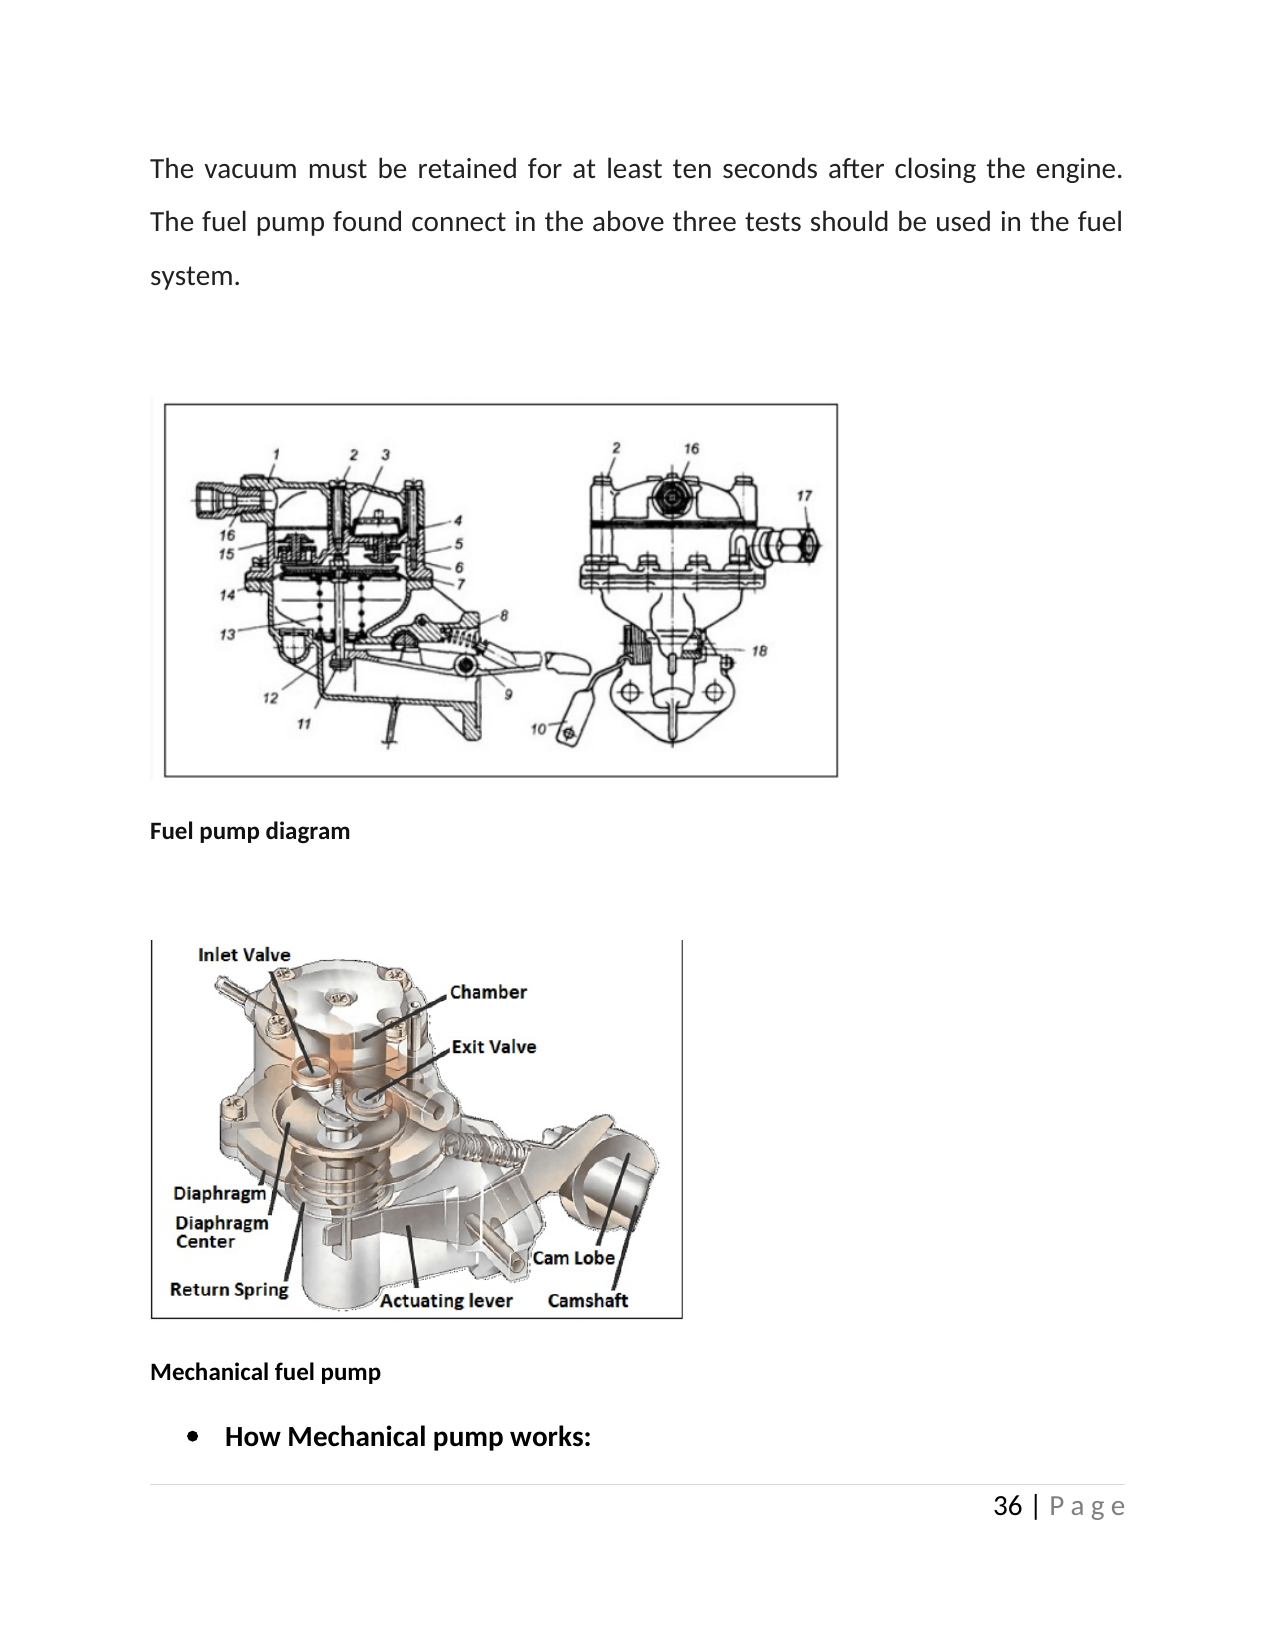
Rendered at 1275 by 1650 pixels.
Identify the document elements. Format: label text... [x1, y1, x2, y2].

text Fuel pump diagram [150, 568, 1125, 598]
list How Mechanical pump works: [187, 1171, 1125, 1207]
list Mechanical pump`s actuating lever moves up and down during the working. When need to fill the pump chamber lever pulls the diaphragm down. The return spring moves the diaphragm up to deliver fuel to the carburetor device. [225, 1313, 1125, 1331]
text Mechanical fuel pump [150, 1109, 1125, 1139]
list Mechanical pump`s actuating lever moves up and down during the working. When need to fill the pump chamber lever pulls the diaphragm down. The return spring moves the diaphragm up to deliver fuel to the carburetor device. [225, 1260, 1125, 1278]
picture [150, 692, 729, 1075]
picture [150, 150, 921, 534]
list Mechanical pump`s actuating lever moves up and down during the working. When need to fill the pump chamber lever pulls the diaphragm down. The return spring moves the diaphragm up to deliver fuel to the carburetor device. [225, 1367, 1125, 1420]
